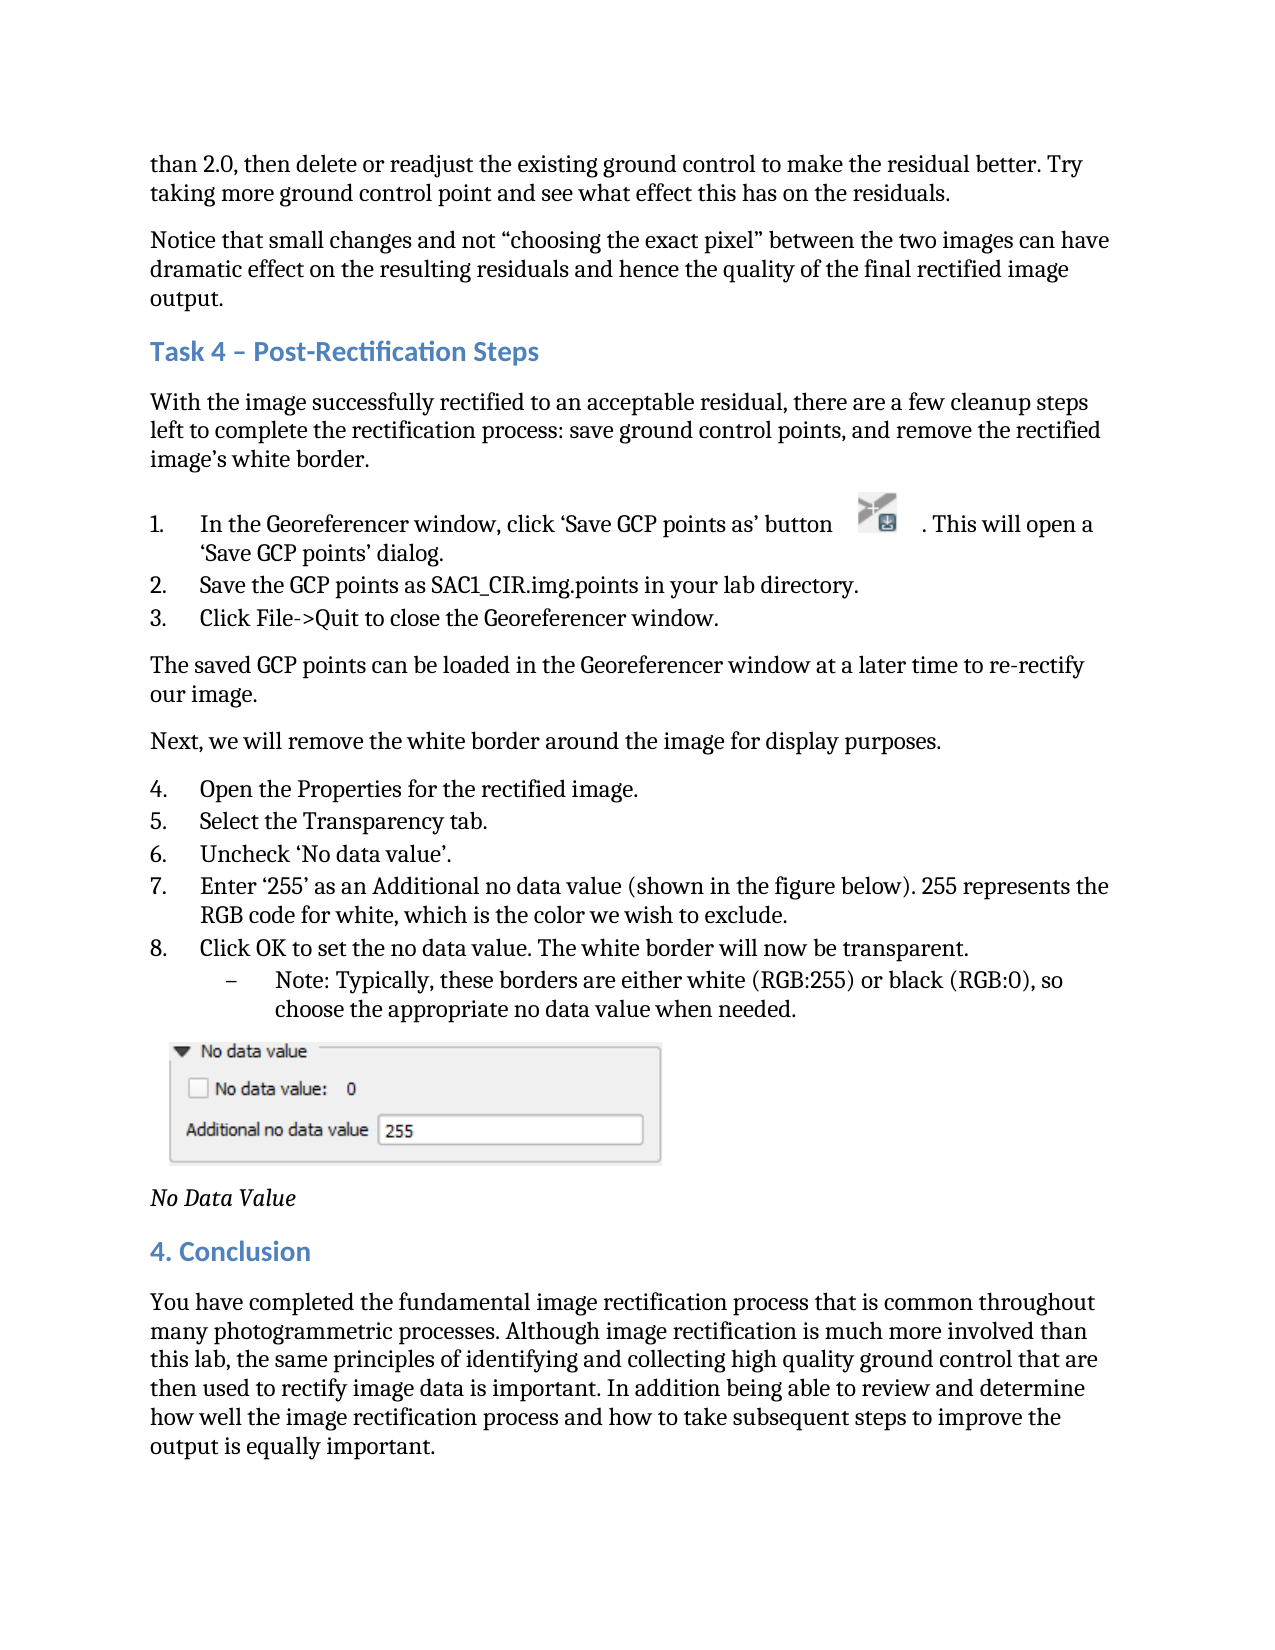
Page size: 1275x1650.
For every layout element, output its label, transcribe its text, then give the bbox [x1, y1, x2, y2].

list Click OK to set the no data value. The white border will now be transparent. [150, 933, 1125, 962]
list In the Georeferencer window, click ‘Save GCP points as’ button . This will open a ‘Save GCP points’ dialog. [150, 493, 1125, 567]
picture [168, 1042, 663, 1166]
text Next, we will remove the white border around the image for display purposes. [150, 727, 1125, 756]
list Uncheck ‘No data value’. [150, 840, 1125, 868]
list Select the Transparency tab. [150, 807, 1125, 836]
list Click File->Quit to close the Georeferencer window. [150, 603, 1125, 632]
list Note: Typically, these borders are either white (RGB:255) or black (RGB:0), so choose the appropriate no data value when needed. [225, 966, 1125, 1023]
text The saved GCP points can be loaded in the Georeferencer window at a later time to re-rectify our image. [150, 651, 1125, 708]
subtitle Task 4 – Post-Rectification Steps [150, 333, 1125, 369]
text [150, 150, 1125, 207]
text No Data Value [150, 1184, 1125, 1213]
list Enter ‘255’ as an Additional no data value (shown in the figure below). 255 represents the RGB code for white, which is the color we wish to exclude. [150, 872, 1125, 930]
text You have completed the fundamental image rectification process that is common throughout many photogrammetric processes. Although image rectification is much more involved than this lab, the same principles of identifying and collecting high quality ground control that are then used to rectify image data is important. In addition being able to review and determine how well the image rectification process and how to take subsequent steps to improve the output is equally important. [150, 1288, 1125, 1460]
list Save the GCP points as SAC1_CIR.img.points in your lab directory. [150, 571, 1125, 600]
picture [857, 492, 898, 533]
subtitle 4. Conclusion [150, 1233, 1125, 1269]
text Notice that small changes and not “choosing the exact pixel” between the two images can have dramatic effect on the resulting residuals and hence the quality of the final rectified image output. [150, 226, 1125, 312]
list Open the Properties for the rectified image. [150, 775, 1125, 803]
text With the image successfully rectified to an acceptable residual, there are a few cleanup steps left to complete the rectification process: save ground control points, and remove the rectified image’s white border. [150, 388, 1125, 474]
